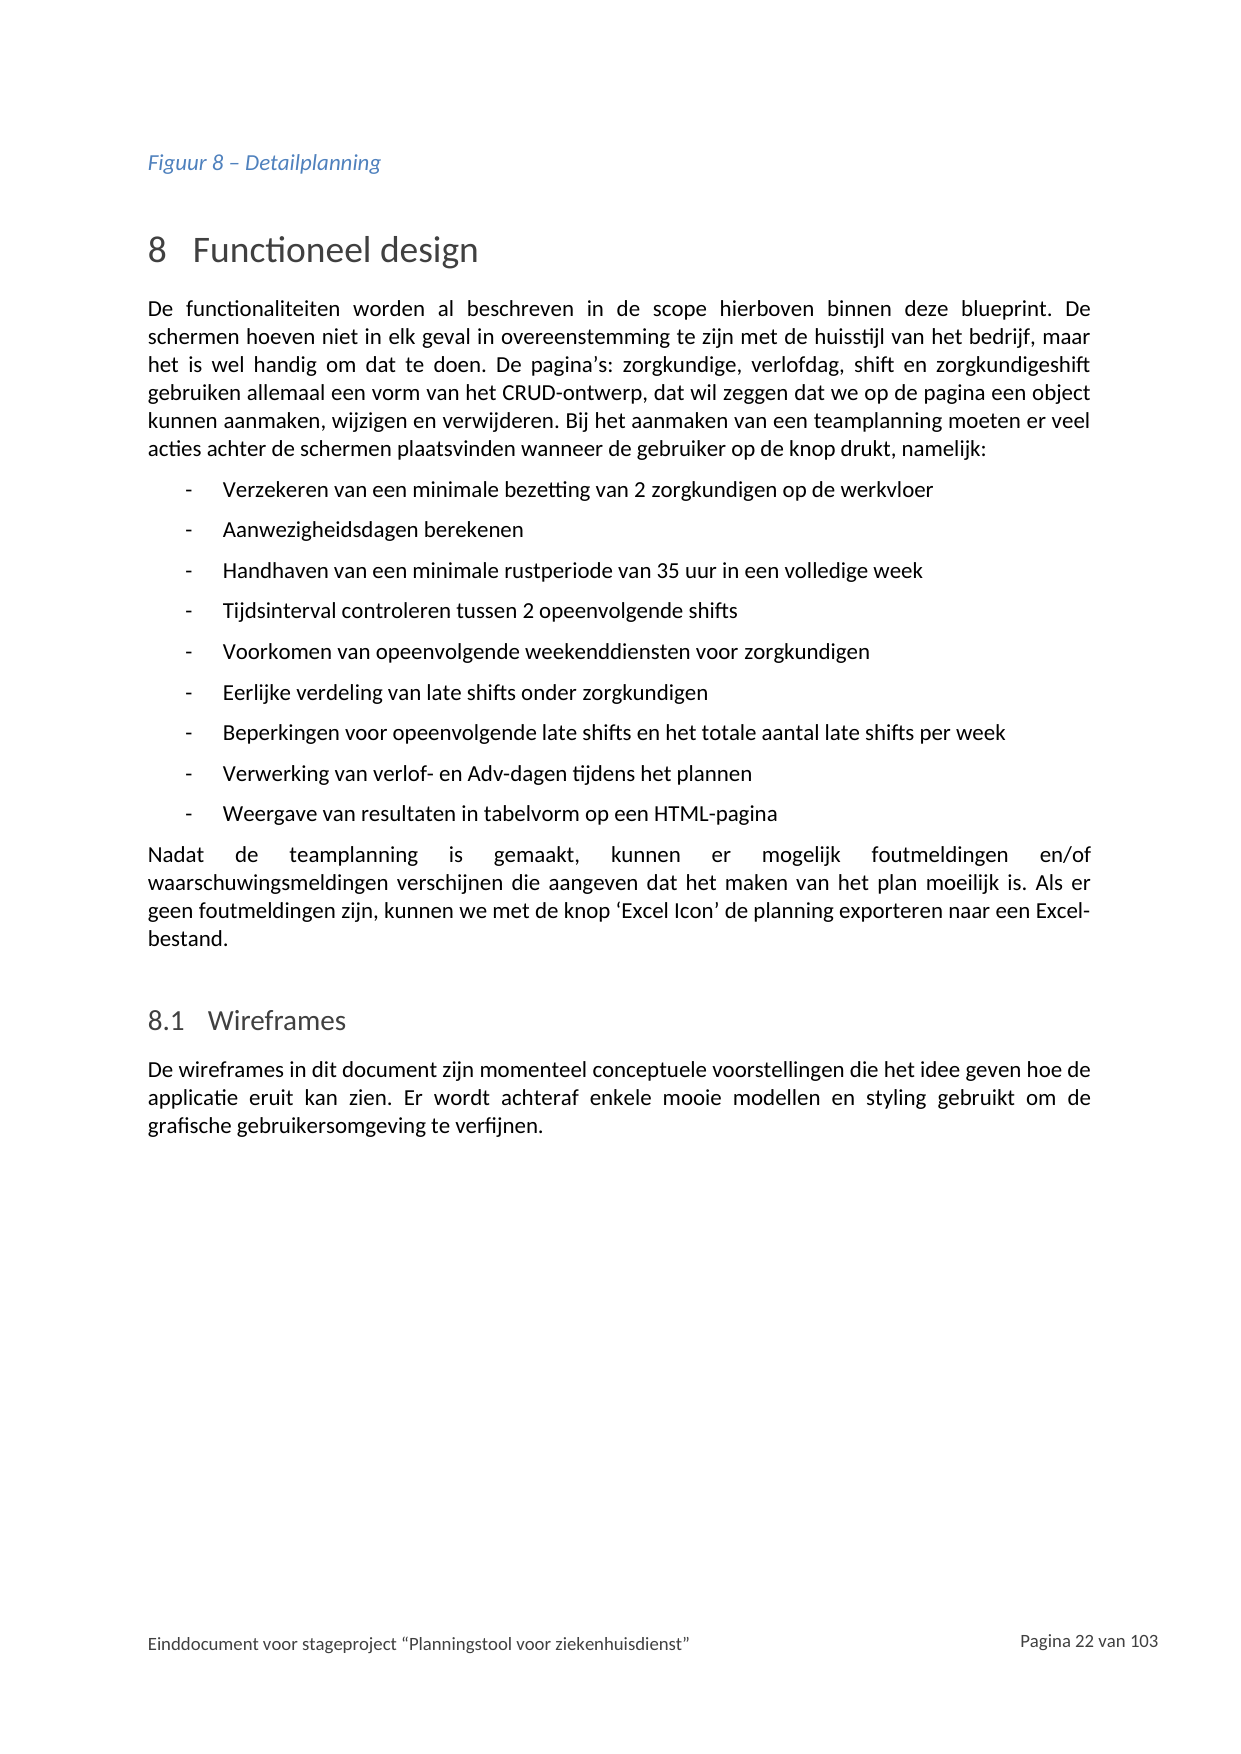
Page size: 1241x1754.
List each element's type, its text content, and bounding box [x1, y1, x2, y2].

list Eerlijke verdeling van late shifts onder zorgkundigen [185, 678, 1093, 706]
list Verzekeren van een minimale bezetting van 2 zorgkundigen op de werkvloer [185, 475, 1093, 503]
text Figuur 8 – Detailplanning [148, 148, 1093, 176]
list Verwerking van verlof- en Adv-dagen tijdens het plannen [185, 759, 1093, 787]
list Aanwezigheidsdagen berekenen [185, 516, 1093, 543]
list Handhaven van een minimale rustperiode van 35 uur in een volledige week [185, 556, 1093, 584]
list Voorkomen van opeenvolgende weekenddiensten voor zorgkundigen [185, 637, 1093, 665]
list Weergave van resultaten in tabelvorm op een HTML-pagina [185, 799, 1093, 827]
text Nadat de teamplanning is gemaakt, kunnen er mogelijk foutmeldingen en/of waarschuwingsmeldingen verschijnen die aangeven dat het maken van het plan moeilijk is. Als er geen foutmeldingen zijn, kunnen we met de knop ‘Excel Icon’ de planning exporteren naar een Excel-bestand. [148, 840, 1093, 952]
list Beperkingen voor opeenvolgende late shifts en het totale aantal late shifts per week [185, 718, 1093, 746]
list Tijdsinterval controleren tussen 2 opeenvolgende shifts [185, 597, 1093, 624]
subtitle Functioneel design [148, 226, 1093, 271]
subtitle Wireframes [148, 1002, 1093, 1037]
text De wireframes in dit document zijn momenteel conceptuele voorstellingen die het idee geven hoe de applicatie eruit kan zien. Er wordt achteraf enkele mooie modellen en styling gebruikt om de grafische gebruikersomgeving te verfijnen. [148, 1055, 1093, 1139]
text De functionaliteiten worden al beschreven in de scope hierboven binnen deze blueprint. De schermen hoeven niet in elk geval in overeenstemming te zijn met de huisstijl van het bedrijf, maar het is wel handig om dat te doen. De pagina’s: zorgkundige, verlofdag, shift en zorgkundigeshift gebruiken allemaal een vorm van het CRUD-ontwerp, dat wil zeggen dat we op de pagina een object kunnen aanmaken, wijzigen en verwijderen. Bij het aanmaken van een teamplanning moeten er veel acties achter de schermen plaatsvinden wanneer de gebruiker op de knop drukt, namelijk: [148, 294, 1093, 462]
